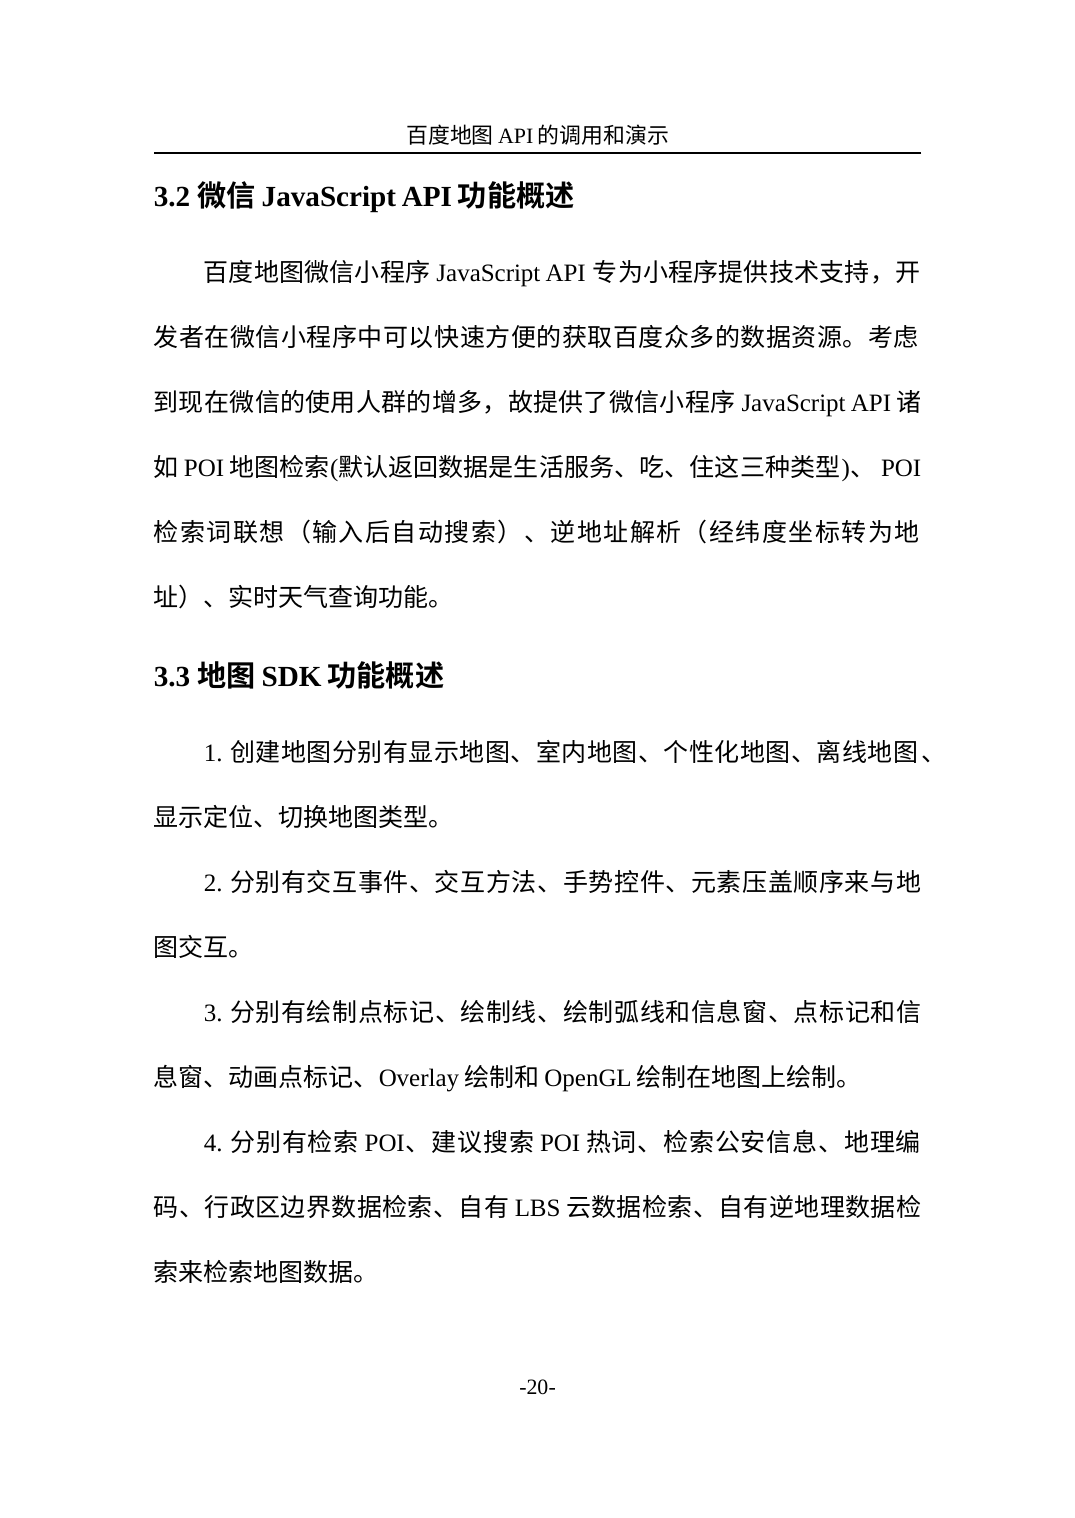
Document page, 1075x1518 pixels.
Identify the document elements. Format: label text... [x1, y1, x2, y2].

text 1. 创建地图分别有显示地图、室内地图、个性化地图、离线地图、显示定位、切换地图类型。 [153, 718, 921, 848]
text 2. 分别有交互事件、交互方法、手势控件、元素压盖顺序来与地图交互。 [153, 848, 921, 978]
subtitle 3.3 地图SDK功能概述 [153, 641, 921, 706]
text 3. 分别有绘制点标记、绘制线、绘制弧线和信息窗、点标记和信息窗、动画点标记、Overlay绘制和OpenGL绘制在地图上绘制。 [153, 978, 921, 1108]
text 百度地图微信小程序JavaScript API 专为小程序提供技术支持，开发者在微信小程序中可以快速方便的获取百度众多的数据资源。考虑到现在微信的使用人群的增多，故提供了微信小程序JavaScript API诸如POI地图检索(默认返回数据是生活服务、吃、住这三种类型)、 POI检索词联想（输入后自动搜索）、逆地址解析（经纬度坐标转为地址）、实时天气查询功能。 [153, 238, 921, 628]
subtitle 3.2 微信JavaScript API功能概述 [153, 161, 921, 226]
text 4. 分别有检索POI、建议搜索POI热词、检索公安信息、地理编码、行政区边界数据检索、自有LBS云数据检索、自有逆地理数据检索来检索地图数据。 [153, 1108, 921, 1303]
